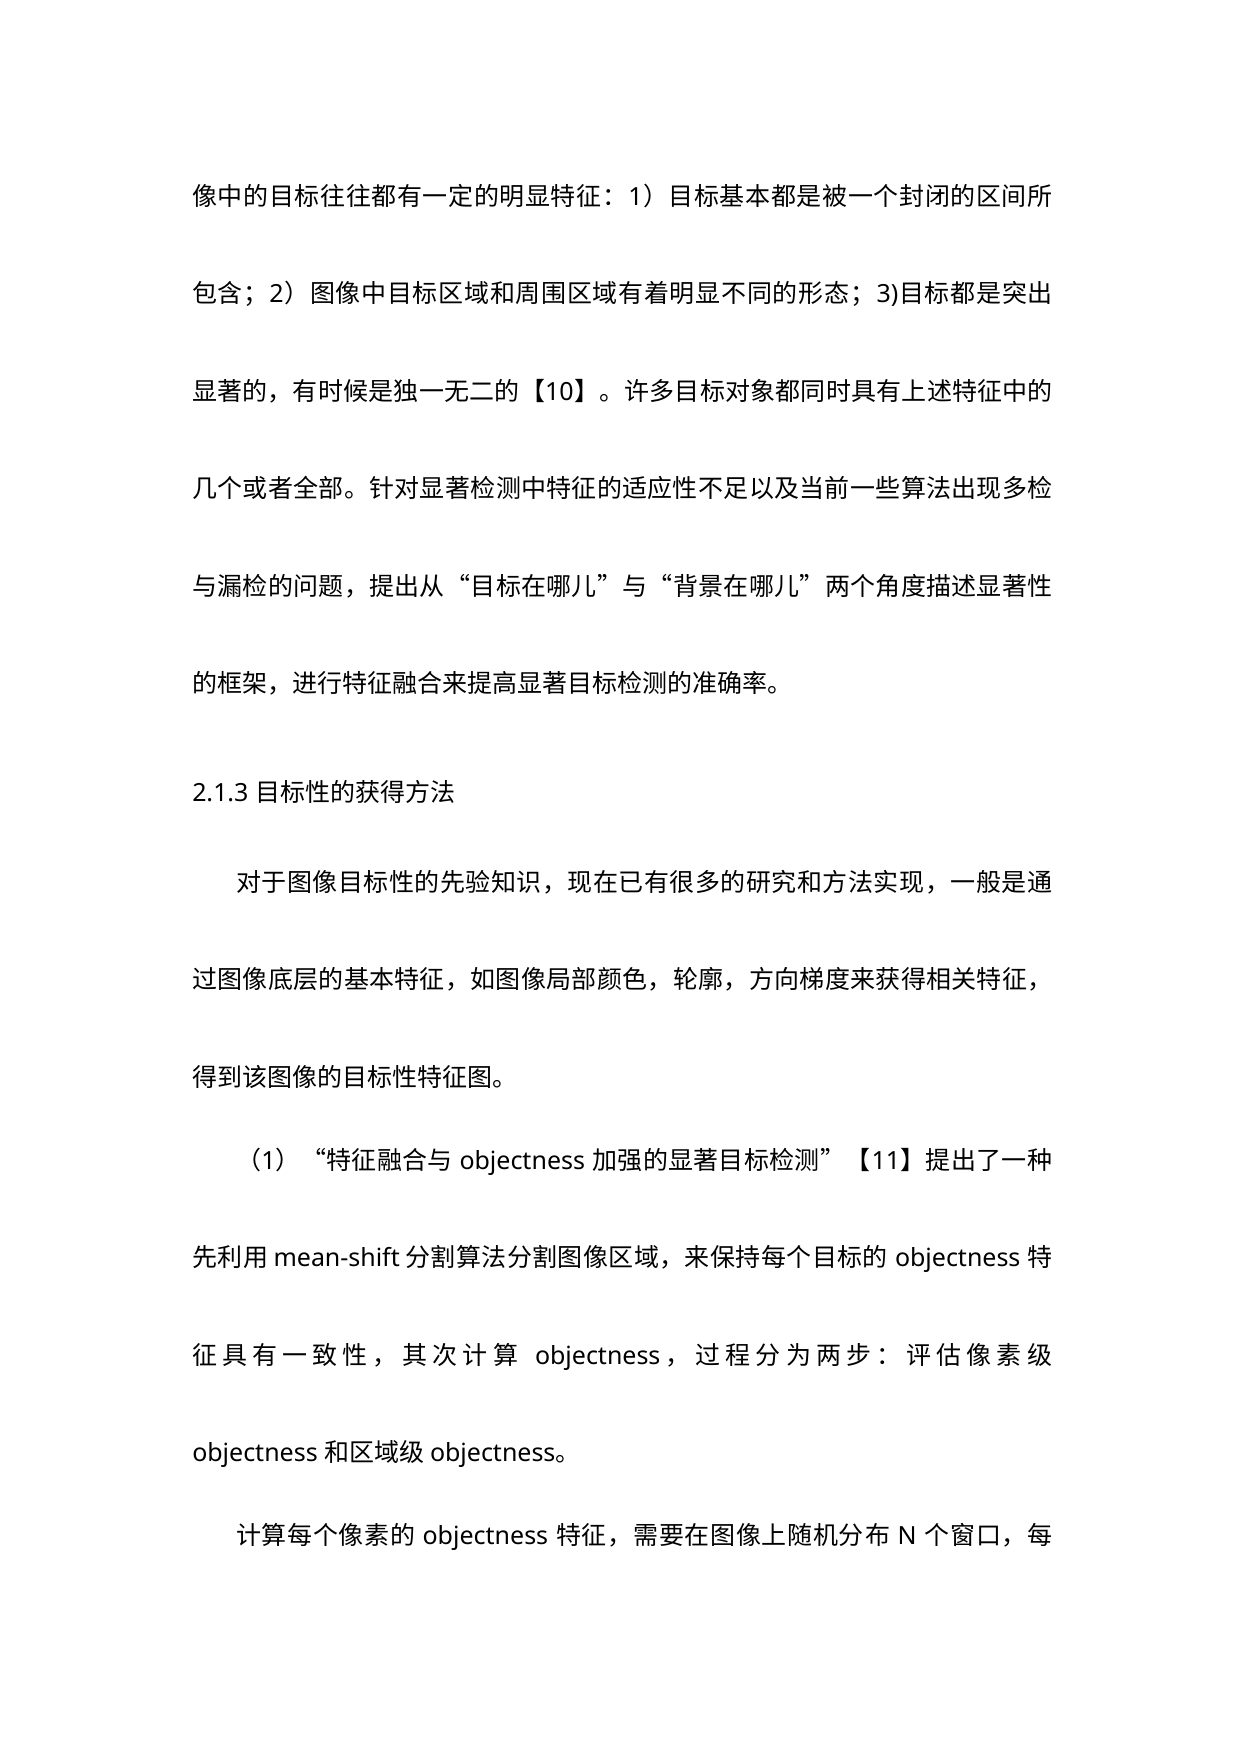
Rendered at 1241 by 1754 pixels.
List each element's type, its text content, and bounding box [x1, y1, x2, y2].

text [192, 1501, 1053, 1566]
subtitle 2.1.3 目标性的获得方法 [192, 758, 1053, 823]
text （1）“特征融合与 objectness 加强的显著目标检测”【11】提出了一种先利用mean-shift分割算法分割图像区域，来保持每个目标的 objectness 特征具有一致性，其次计算 objectness，过程分为两步：评估像素级 objectness 和区域级 objectness。 [192, 1126, 1053, 1483]
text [192, 162, 1053, 714]
text 对于图像目标性的先验知识，现在已有很多的研究和方法实现，一般是通过图像底层的基本特征，如图像局部颜色，轮廓，方向梯度来获得相关特征，得到该图像的目标性特征图。 [192, 848, 1053, 1108]
